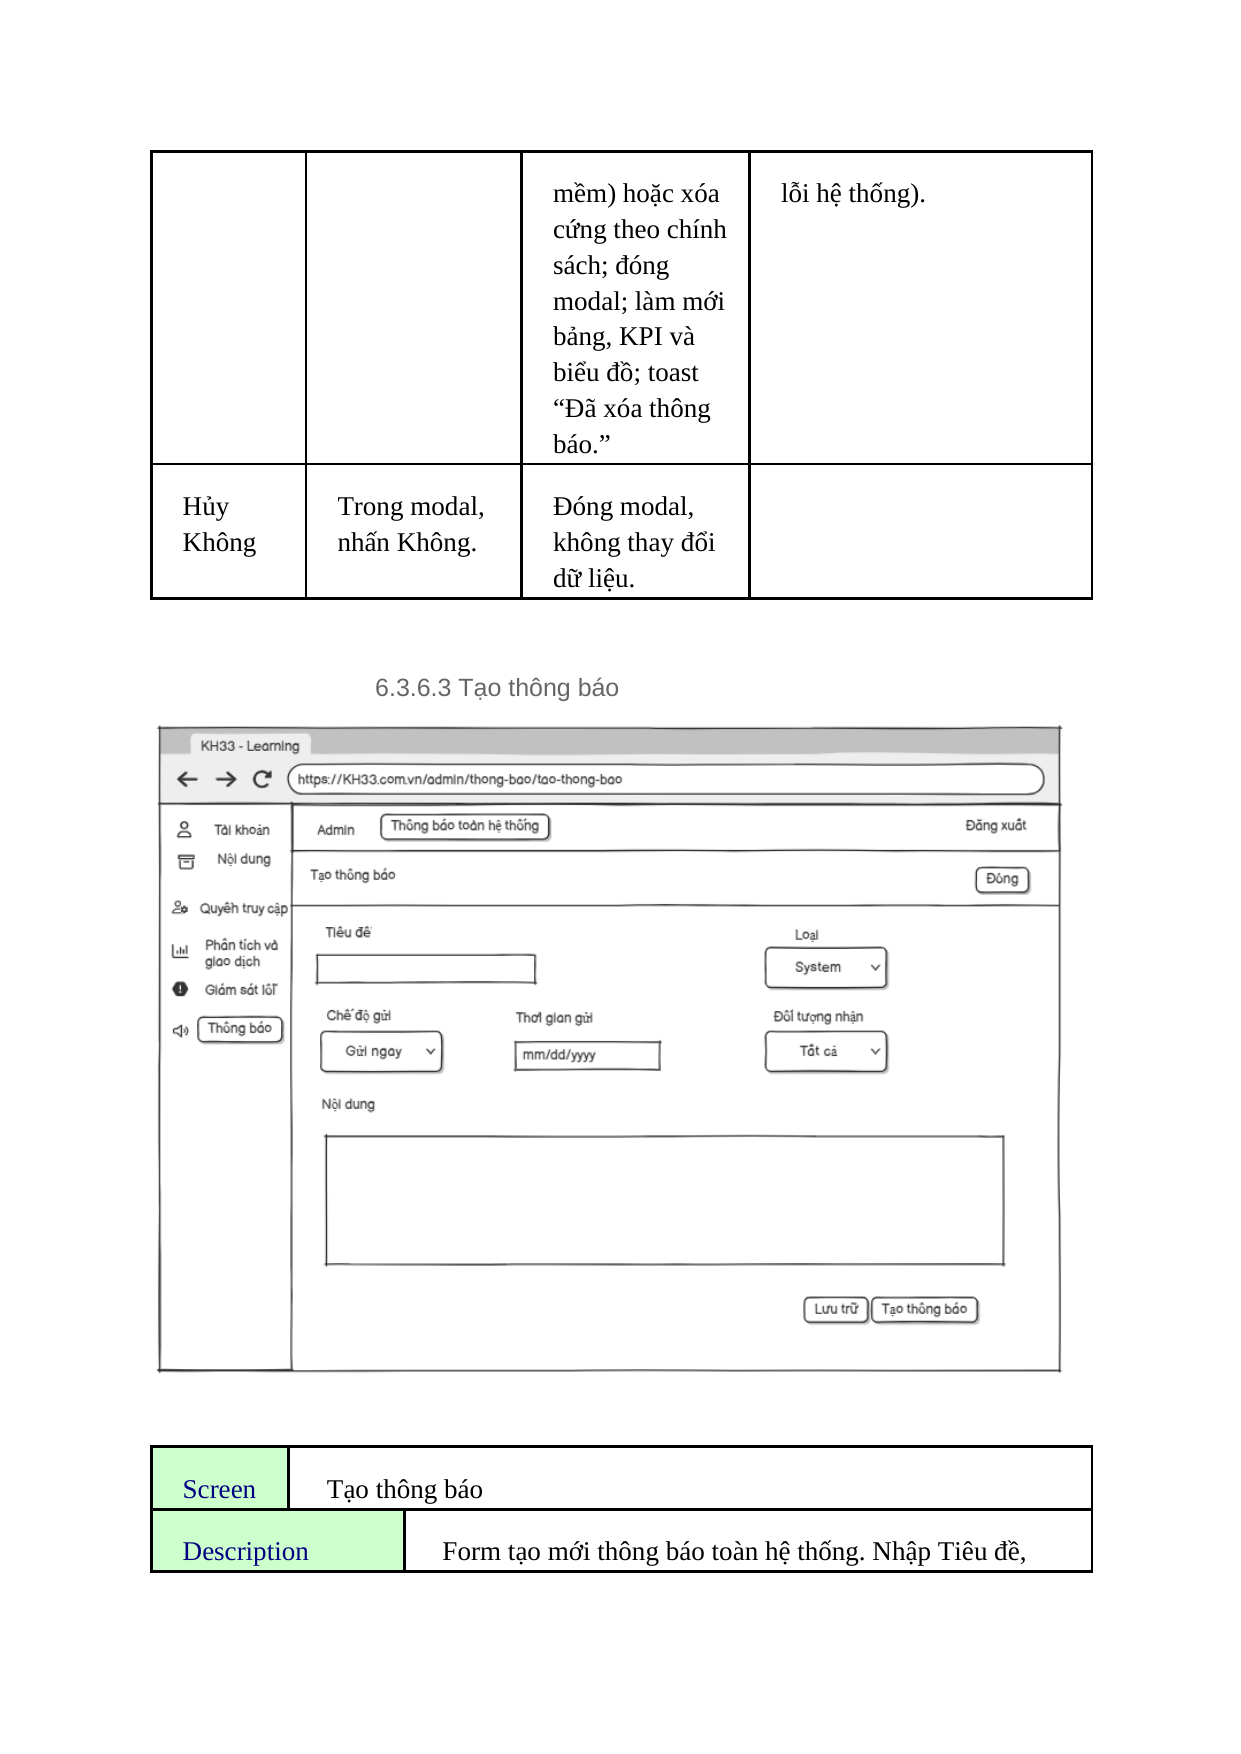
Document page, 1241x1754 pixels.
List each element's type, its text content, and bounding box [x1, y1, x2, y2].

subtitle 6.3.6.3 Tạo thông báo [375, 673, 1090, 701]
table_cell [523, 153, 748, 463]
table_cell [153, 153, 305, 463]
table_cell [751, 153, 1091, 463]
picture [150, 713, 1091, 1398]
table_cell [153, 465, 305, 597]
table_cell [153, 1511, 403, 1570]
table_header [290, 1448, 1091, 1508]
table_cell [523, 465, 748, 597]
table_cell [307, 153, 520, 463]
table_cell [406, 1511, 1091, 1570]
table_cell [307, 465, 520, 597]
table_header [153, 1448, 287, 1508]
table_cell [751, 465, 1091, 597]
